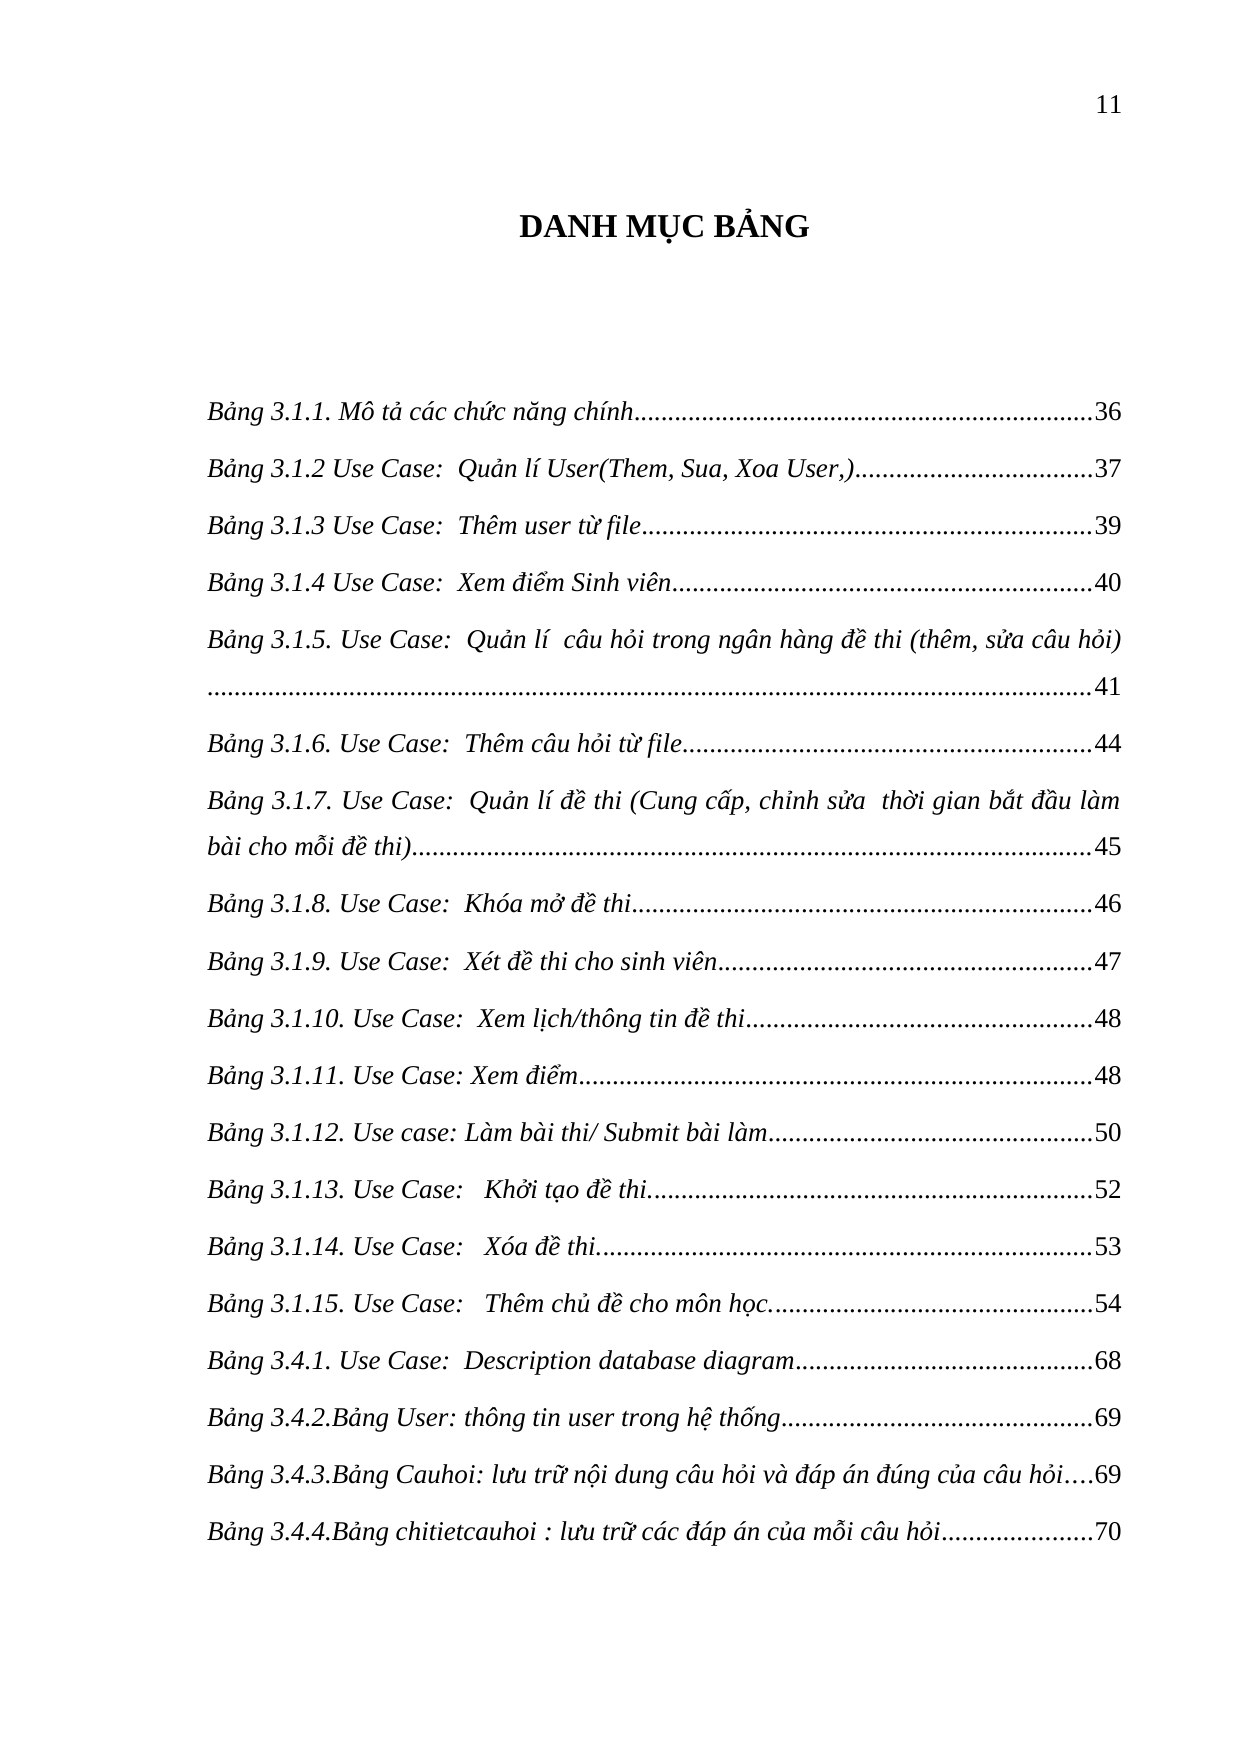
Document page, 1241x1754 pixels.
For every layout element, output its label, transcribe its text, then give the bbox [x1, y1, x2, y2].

text Bảng 3.1.2 Use Case: Quản lí User(Them, Sua, Xoa User,) 37 [207, 452, 1122, 483]
text Bảng 3.1.1. Mô tả các chức năng chính 36 [207, 394, 1122, 426]
text Bảng 3.1.15. Use Case: Thêm chủ đề cho môn học. 54 [207, 1287, 1122, 1318]
text Bảng 3.1.9. Use Case: Xét đề thi cho sinh viên 47 [207, 944, 1122, 976]
text Bảng 3.1.3 Use Case: Thêm user từ file 39 [207, 509, 1122, 540]
text Bảng 3.1.4 Use Case: Xem điểm Sinh viên 40 [207, 566, 1122, 597]
text Bảng 3.1.5. Use Case: Quản lí câu hỏi trong ngân hàng đề thi (thêm, sửa câu hỏi) 41 [207, 623, 1122, 701]
text Bảng 3.1.10. Use Case: Xem lịch/thông tin đề thi 48 [207, 1002, 1122, 1033]
text Bảng 3.4.3.Bảng Cauhoi: lưu trữ nội dung câu hỏi và đáp án đúng của câu hỏi 69 [207, 1458, 1122, 1489]
text Bảng 3.1.7. Use Case: Quản lí đề thi (Cung cấp, chỉnh sửa thời gian bắt đầu làm bài cho mỗi đề thi) 45 [207, 784, 1122, 862]
text Bảng 3.1.14. Use Case: Xóa đề thi. 53 [207, 1230, 1122, 1261]
text Bảng 3.1.12. Use case: Làm bài thi/ Submit bài làm 50 [207, 1116, 1122, 1147]
text Bảng 3.1.6. Use Case: Thêm câu hỏi từ file 44 [207, 727, 1122, 758]
text Bảng 3.1.13. Use Case: Khởi tạo đề thi. 52 [207, 1173, 1122, 1204]
text Bảng 3.4.2.Bảng User: thông tin user trong hệ thống 69 [207, 1401, 1122, 1432]
text DANH MỤC BẢNG [207, 207, 1122, 245]
text Bảng 3.1.8. Use Case: Khóa mở đề thi 46 [207, 887, 1122, 919]
text Bảng 3.4.4.Bảng chitietcauhoi : lưu trữ các đáp án của mỗi câu hỏi 70 [207, 1515, 1122, 1547]
text Bảng 3.1.11. Use Case: Xem điểm 48 [207, 1059, 1122, 1090]
text Bảng 3.4.1. Use Case: Description database diagram 68 [207, 1344, 1122, 1375]
